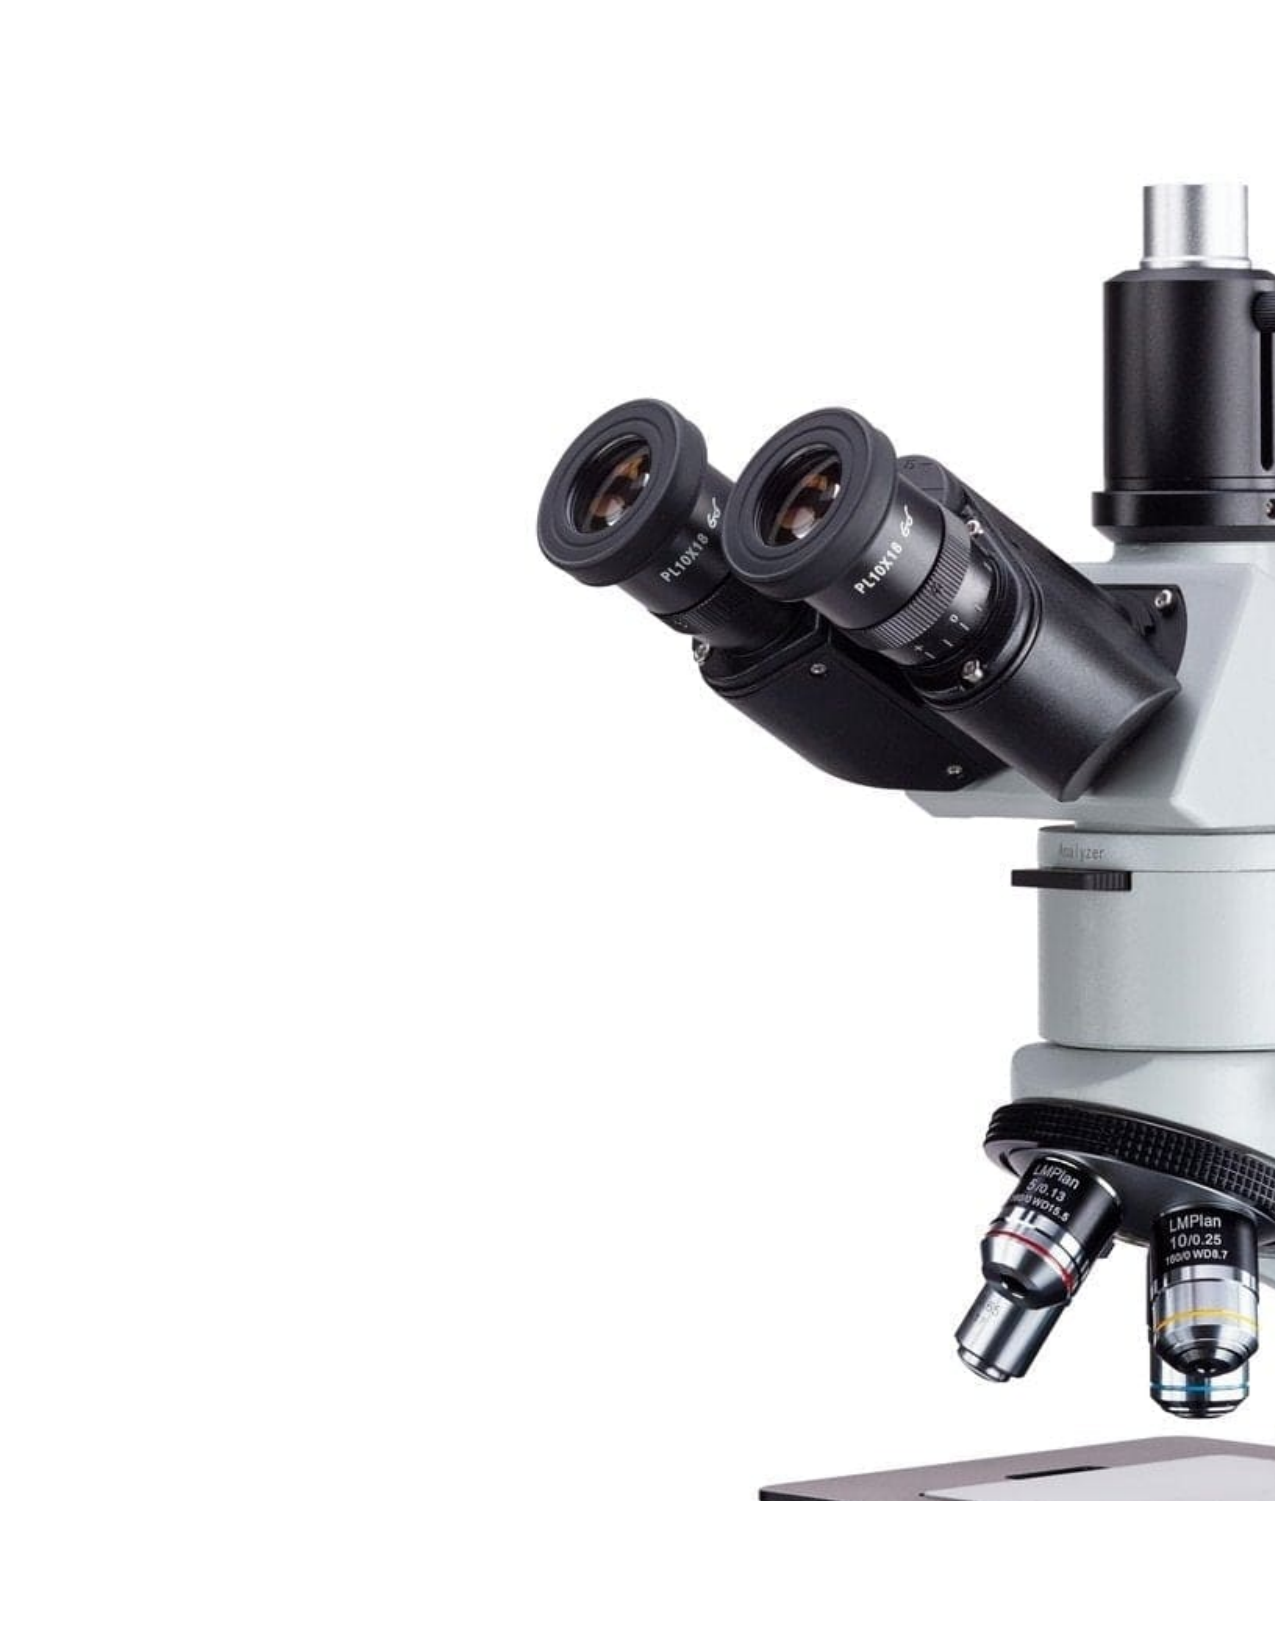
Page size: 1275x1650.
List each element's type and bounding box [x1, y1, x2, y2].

picture [150, 150, 1275, 1501]
